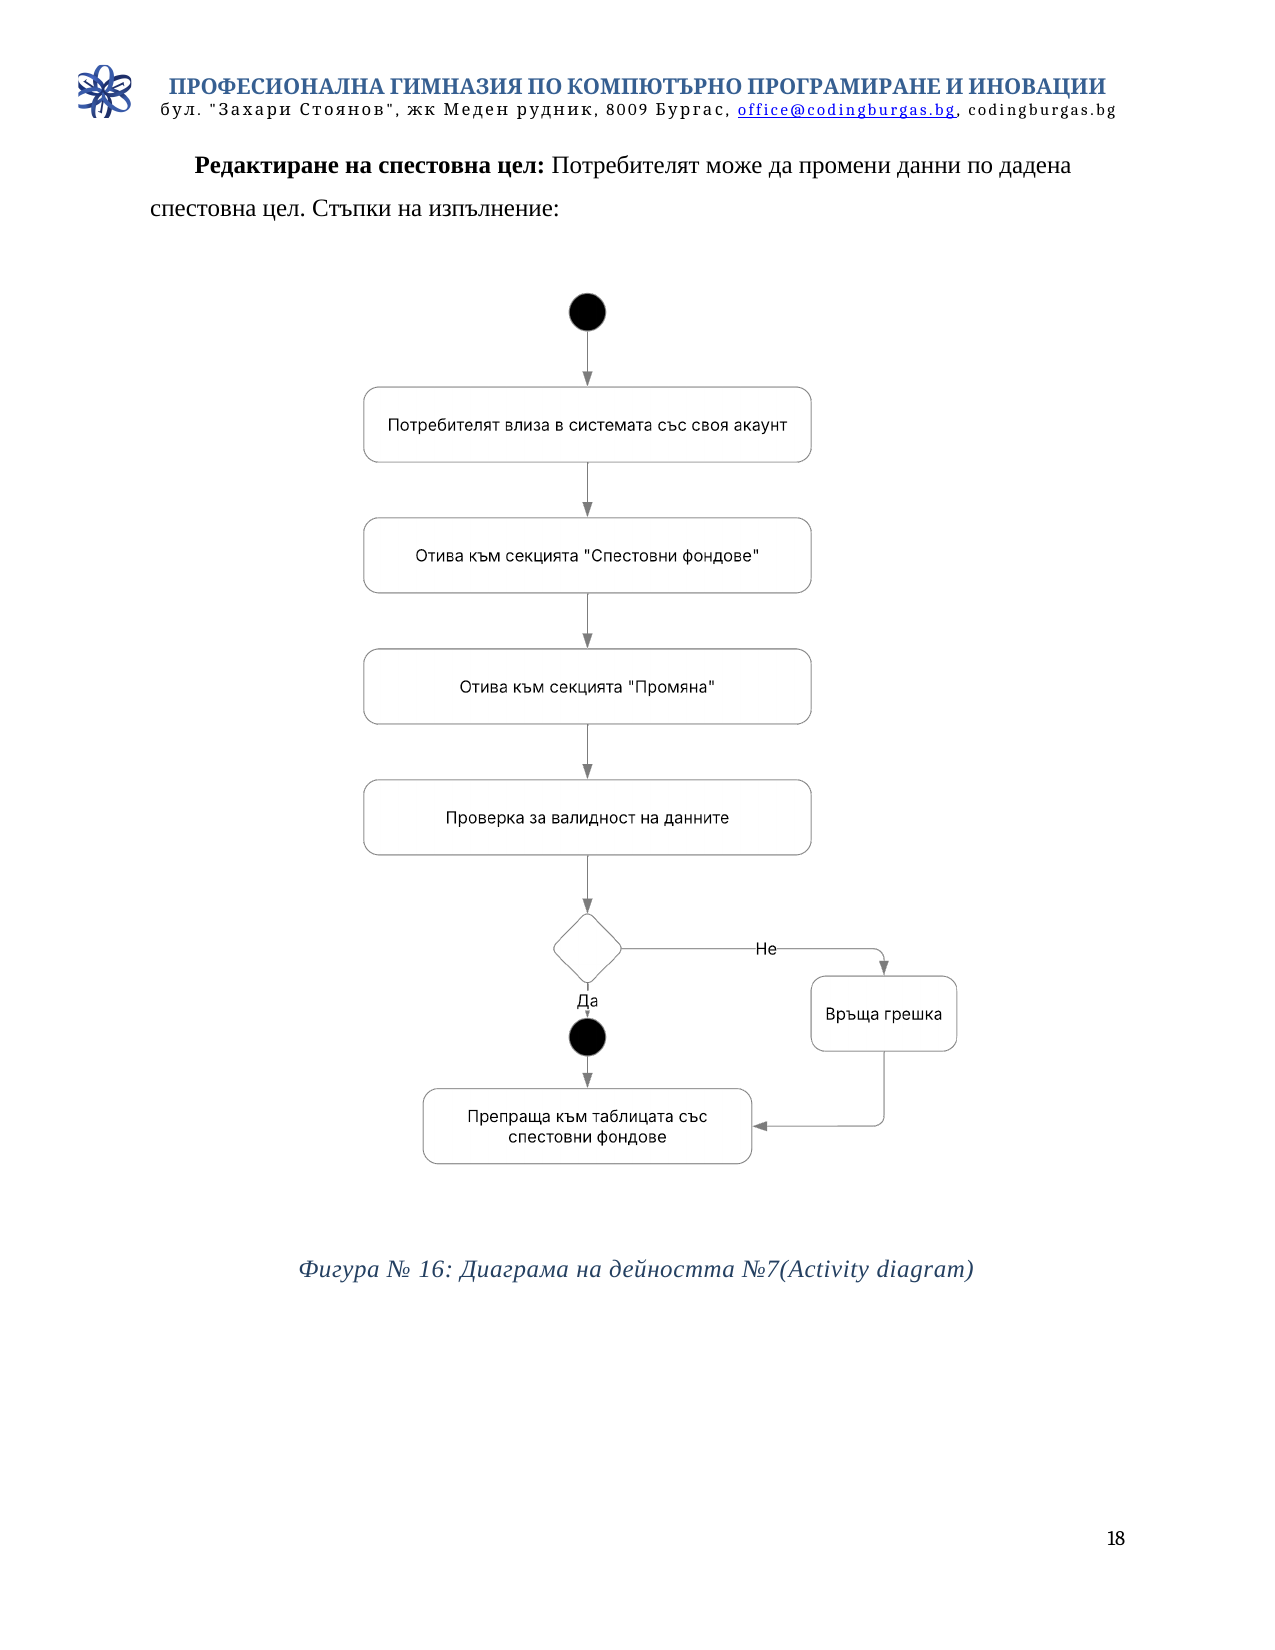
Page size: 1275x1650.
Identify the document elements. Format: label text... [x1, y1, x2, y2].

picture [327, 256, 993, 1201]
text Редактиране на спестовна цел: Потребителят може да промени данни по дадена спестовна цел. Стъпки на изпълнение: [150, 150, 1125, 222]
picture [78, 64, 132, 118]
